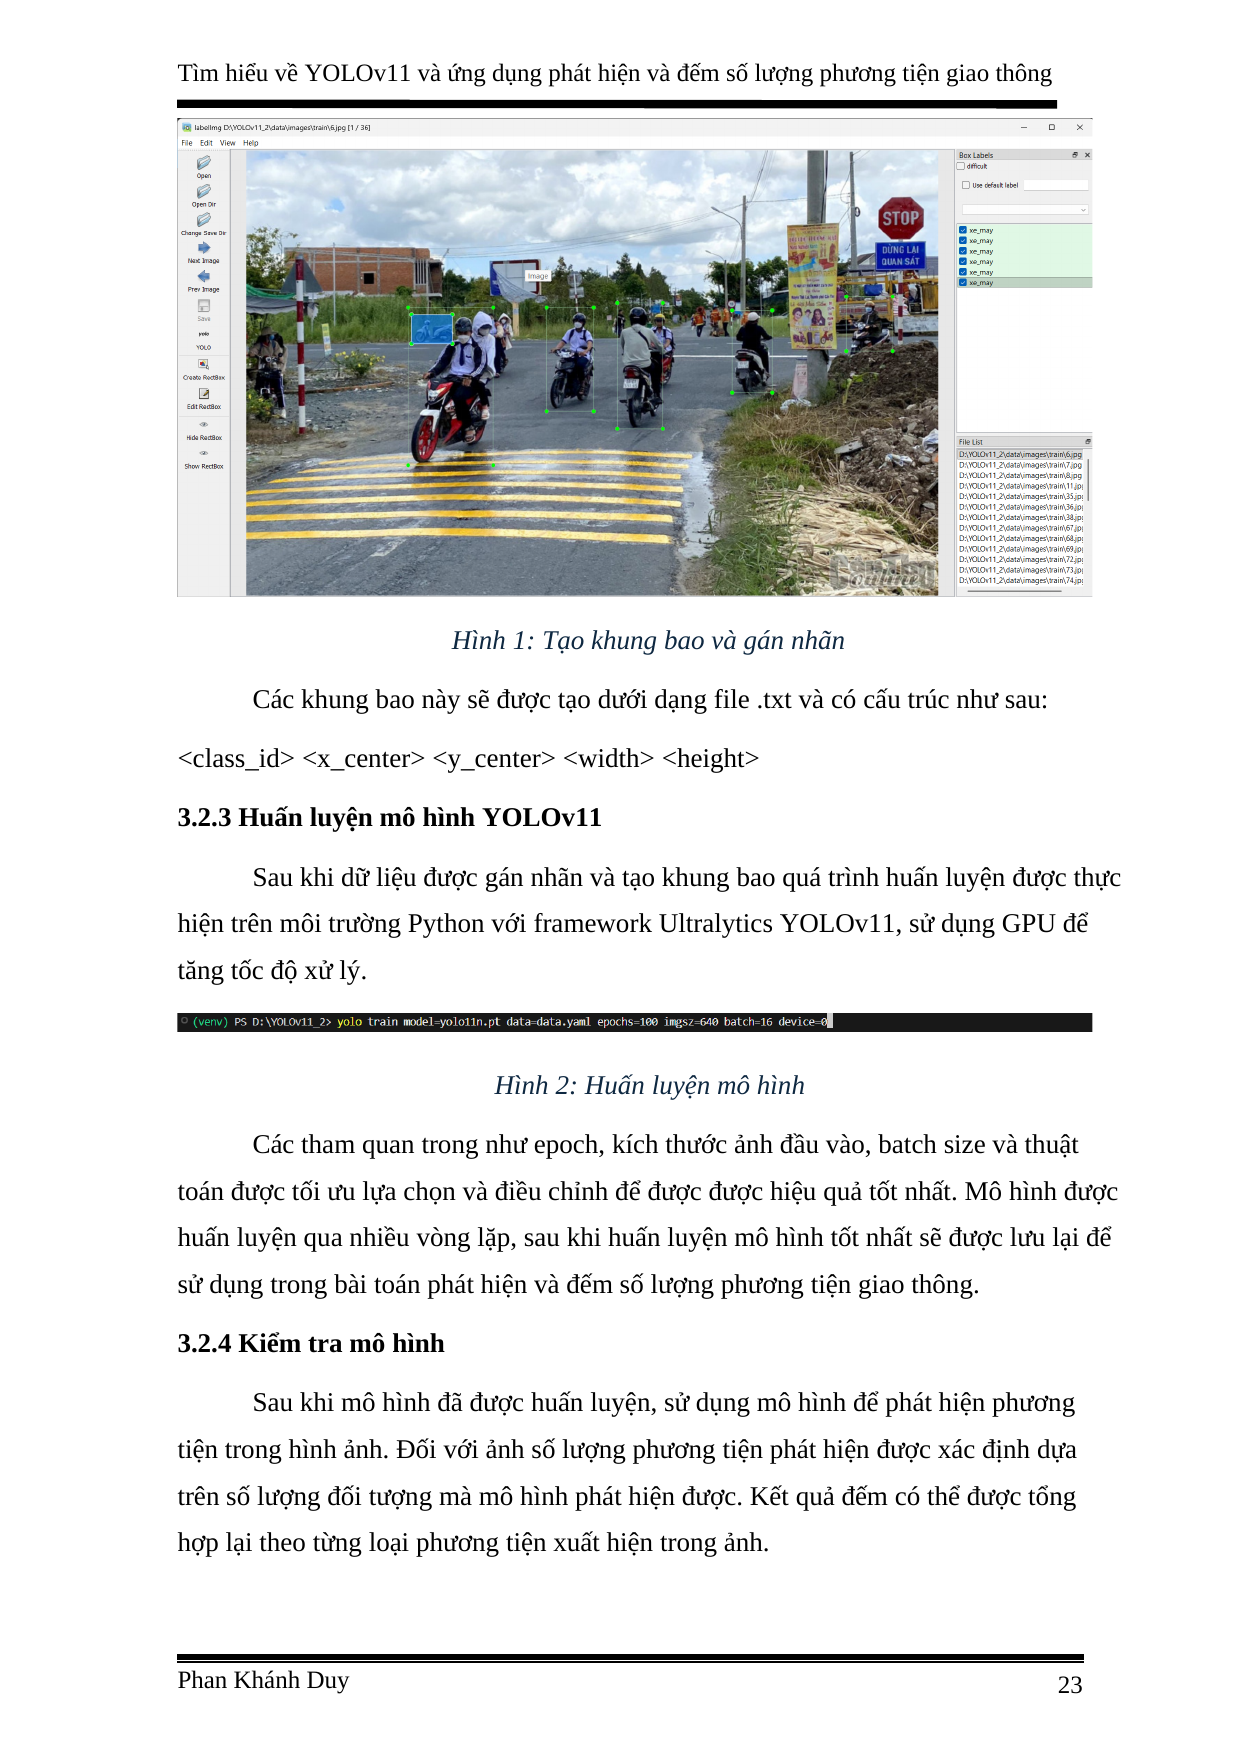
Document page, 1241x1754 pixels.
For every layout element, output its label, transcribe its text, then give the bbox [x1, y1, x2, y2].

text Hình 1: Tạo khung bao và gán nhãn [177, 624, 1122, 655]
subtitle Kiểm tra mô hình [177, 1327, 1122, 1358]
picture [177, 118, 1093, 597]
text Sau khi mô hình đã được huấn luyện, sử dụng mô hình để phát hiện phương tiện trong hình ảnh. Đối với ảnh số lượng phương tiện phát hiện được xác định dựa trên số lượng đối tượng mà mô hình phát hiện được. Kết quả đếm có thể được tổng hợp lại theo từng loại phương tiện xuất hiện trong ảnh. [177, 1386, 1122, 1557]
text Các tham quan trong như epoch, kích thước ảnh đầu vào, batch size và thuật toán được tối ưu lựa chọn và điều chỉnh để được được hiệu quả tốt nhất. Mô hình được huấn luyện qua nhiều vòng lặp, sau khi huấn luyện mô hình tốt nhất sẽ được lưu lại để sử dụng trong bài toán phát hiện và đếm số lượng phương tiện giao thông. [177, 1128, 1122, 1299]
text Sau khi dữ liệu được gán nhãn và tạo khung bao quá trình huấn luyện được thực hiện trên môi trường Python với framework Ultralytics YOLOv11, sử dụng GPU để tăng tốc độ xử lý. [177, 861, 1122, 985]
text Hình 2: Huấn luyện mô hình [177, 1069, 1122, 1100]
picture [177, 1013, 1093, 1032]
text <class_id> <x_center> <y_center> <width> <height> [177, 742, 1122, 773]
text Các khung bao này sẽ được tạo dưới dạng file .txt và có cấu trúc như sau: [177, 683, 1122, 714]
subtitle Huấn luyện mô hình YOLOv11 [177, 801, 1122, 833]
